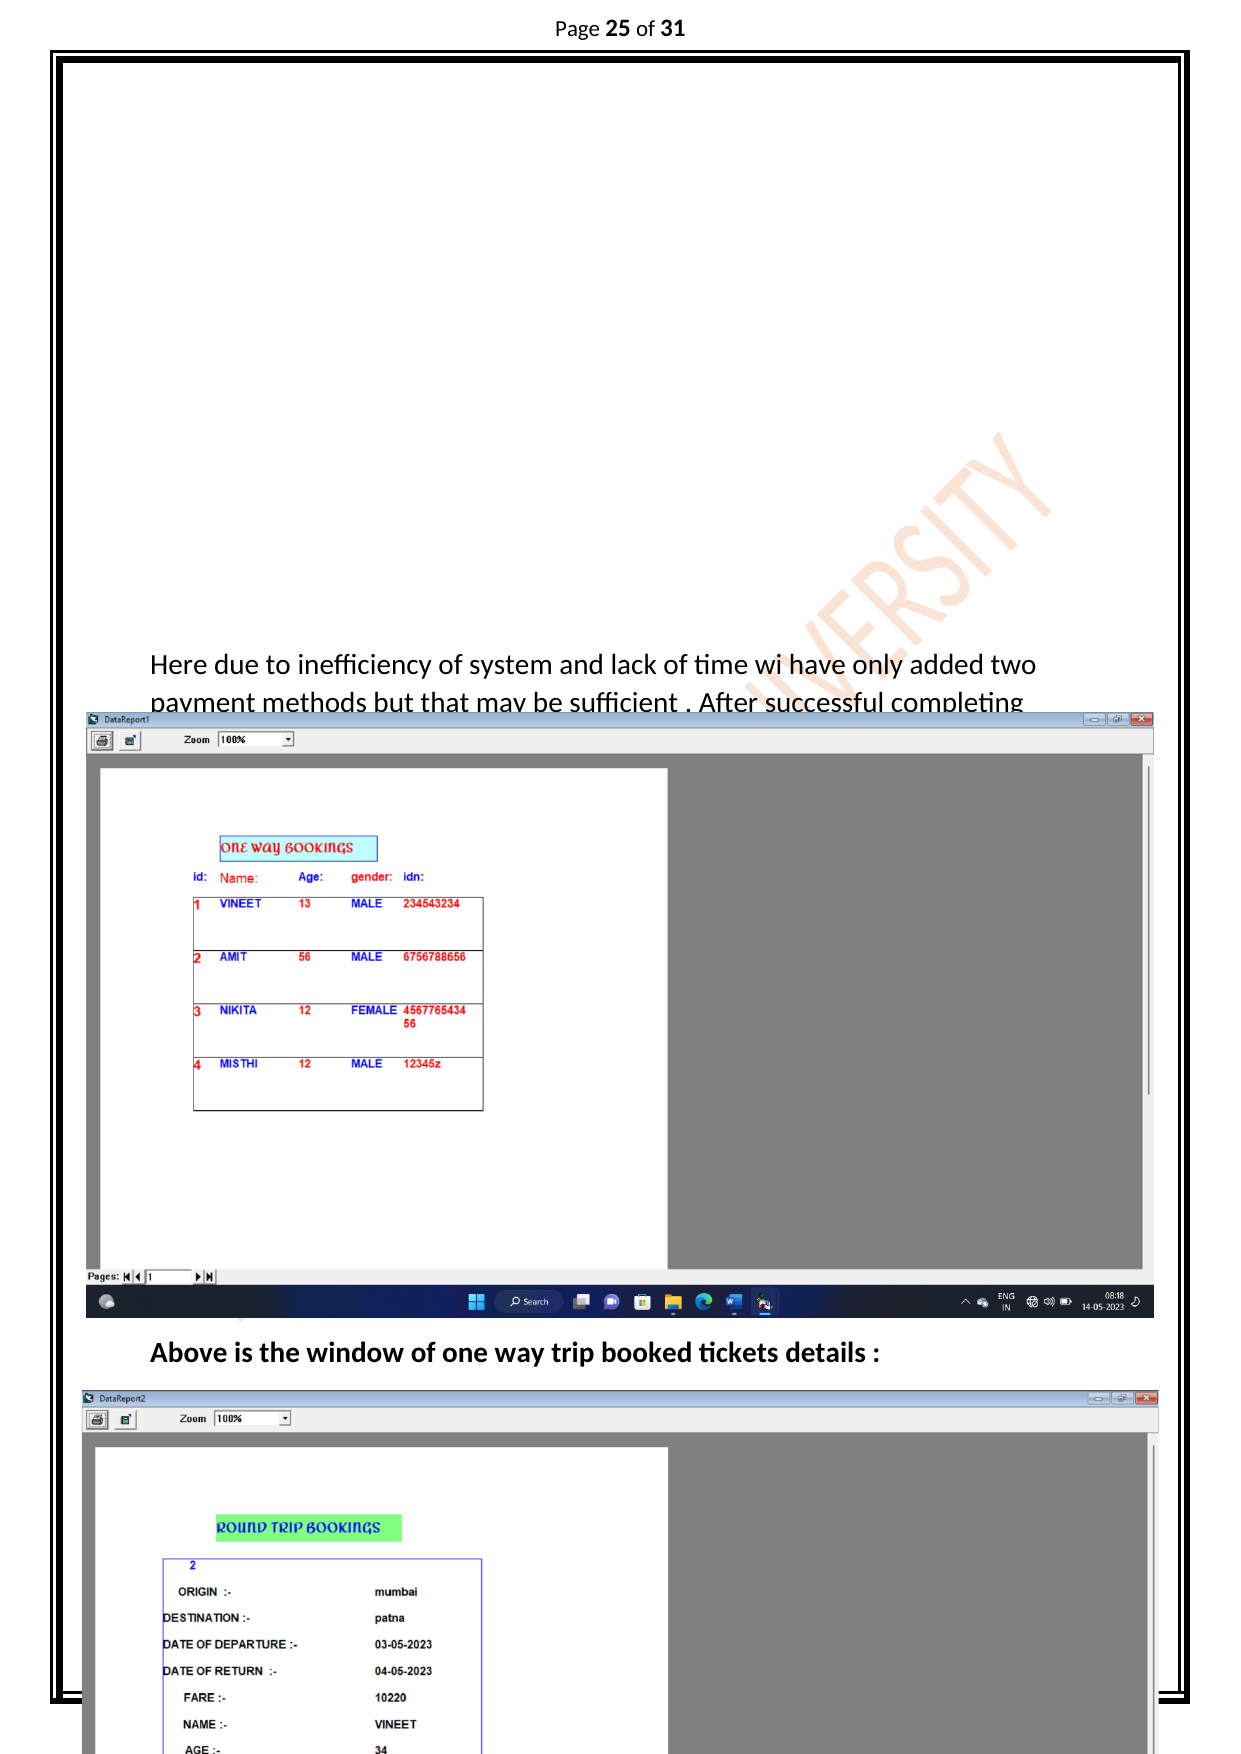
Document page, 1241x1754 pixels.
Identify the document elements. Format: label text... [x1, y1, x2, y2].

picture [86, 712, 1154, 1318]
picture [81, 1390, 1159, 1754]
text Above is the window of one way trip booked tickets details : [150, 1334, 1090, 1370]
text Here due to inefficiency of system and lack of time wi have only added two payment methods but that may be sufficient . After successful completing [150, 646, 1090, 712]
